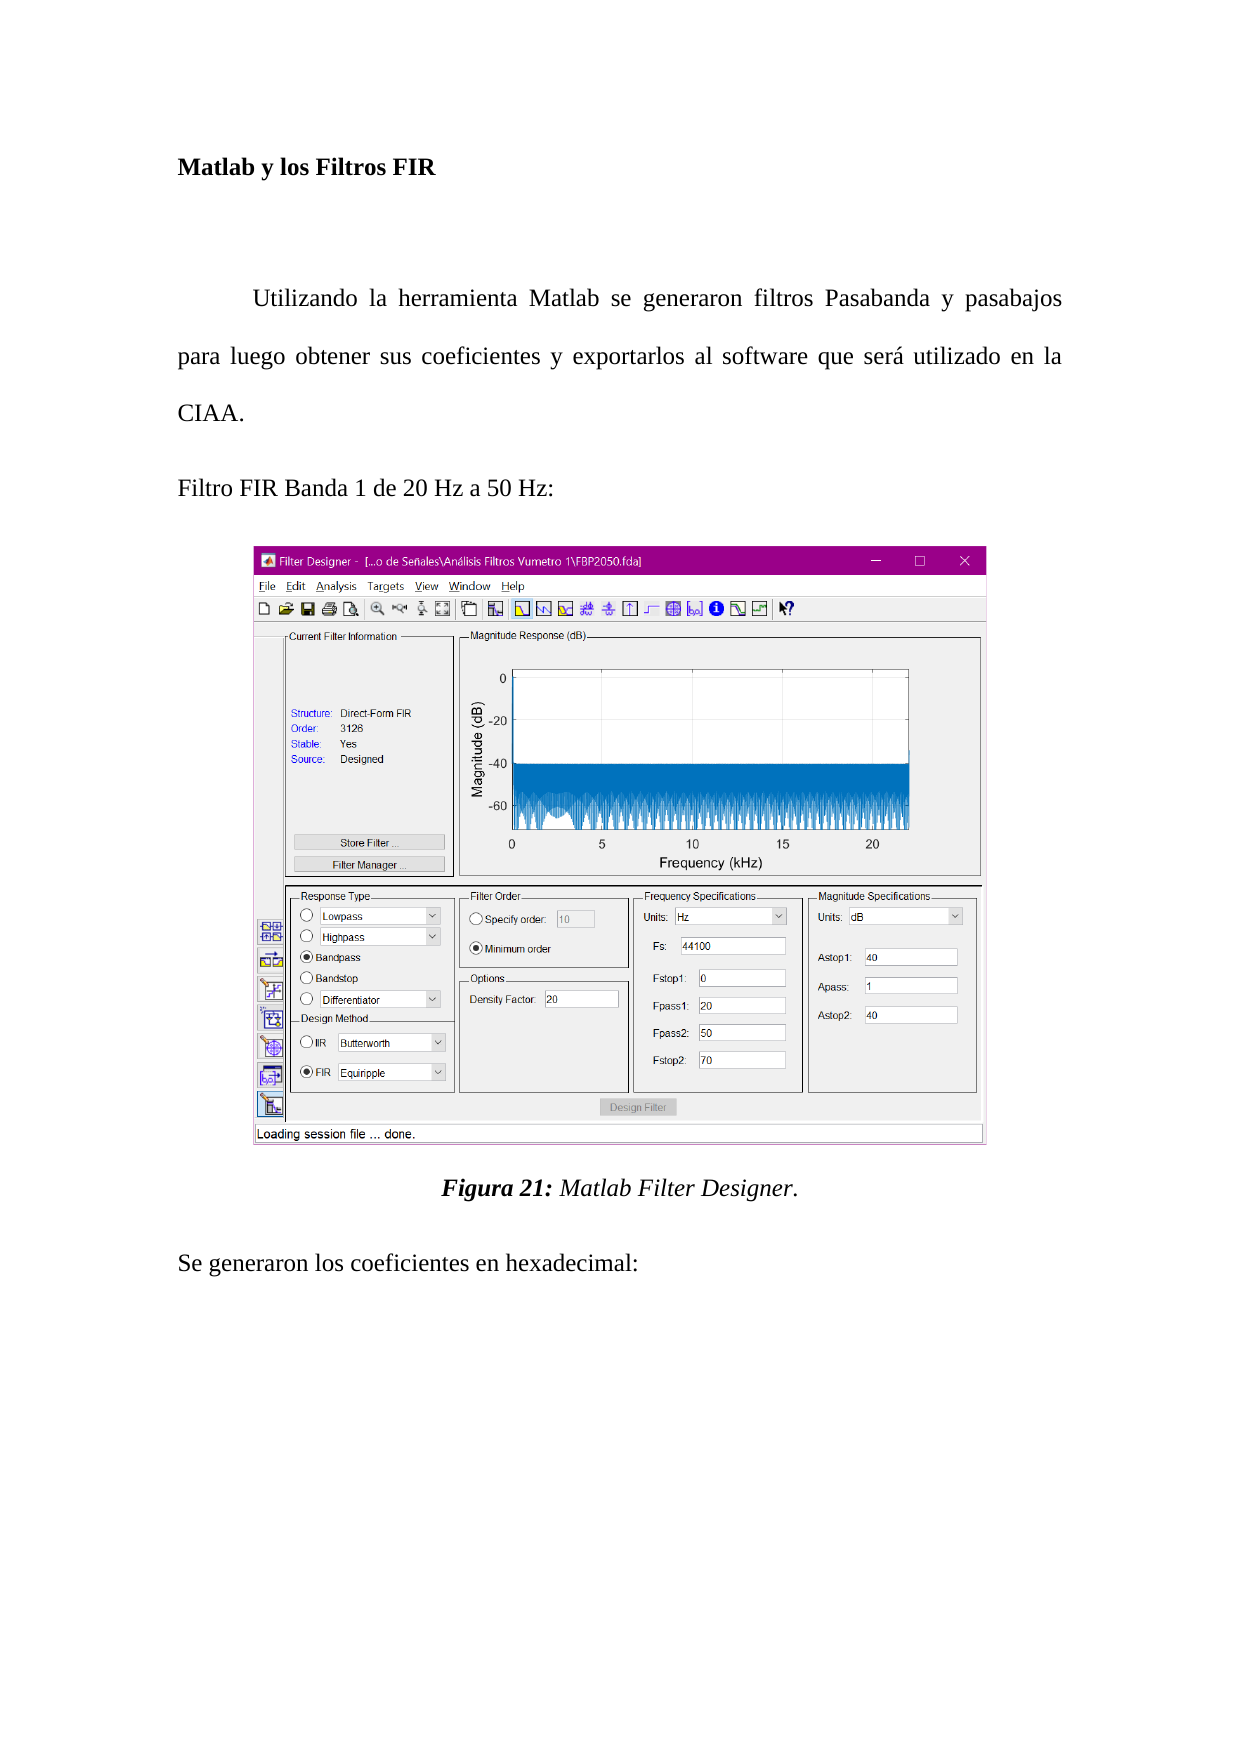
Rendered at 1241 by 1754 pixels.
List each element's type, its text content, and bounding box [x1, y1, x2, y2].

picture [253, 546, 987, 1145]
text Filtro FIR Banda 1 de 20 Hz a 50 Hz: [177, 473, 1063, 501]
subtitle Matlab y los Filtros FIR [177, 152, 1063, 181]
text Utilizando la herramienta Matlab se generaron filtros Pasabanda y pasabajos para luego obtener sus coeficientes y exportarlos al software que será utilizado en la CIAA. [177, 283, 1063, 427]
text Se generaron los coeficientes en hexadecimal: [177, 1248, 1063, 1276]
